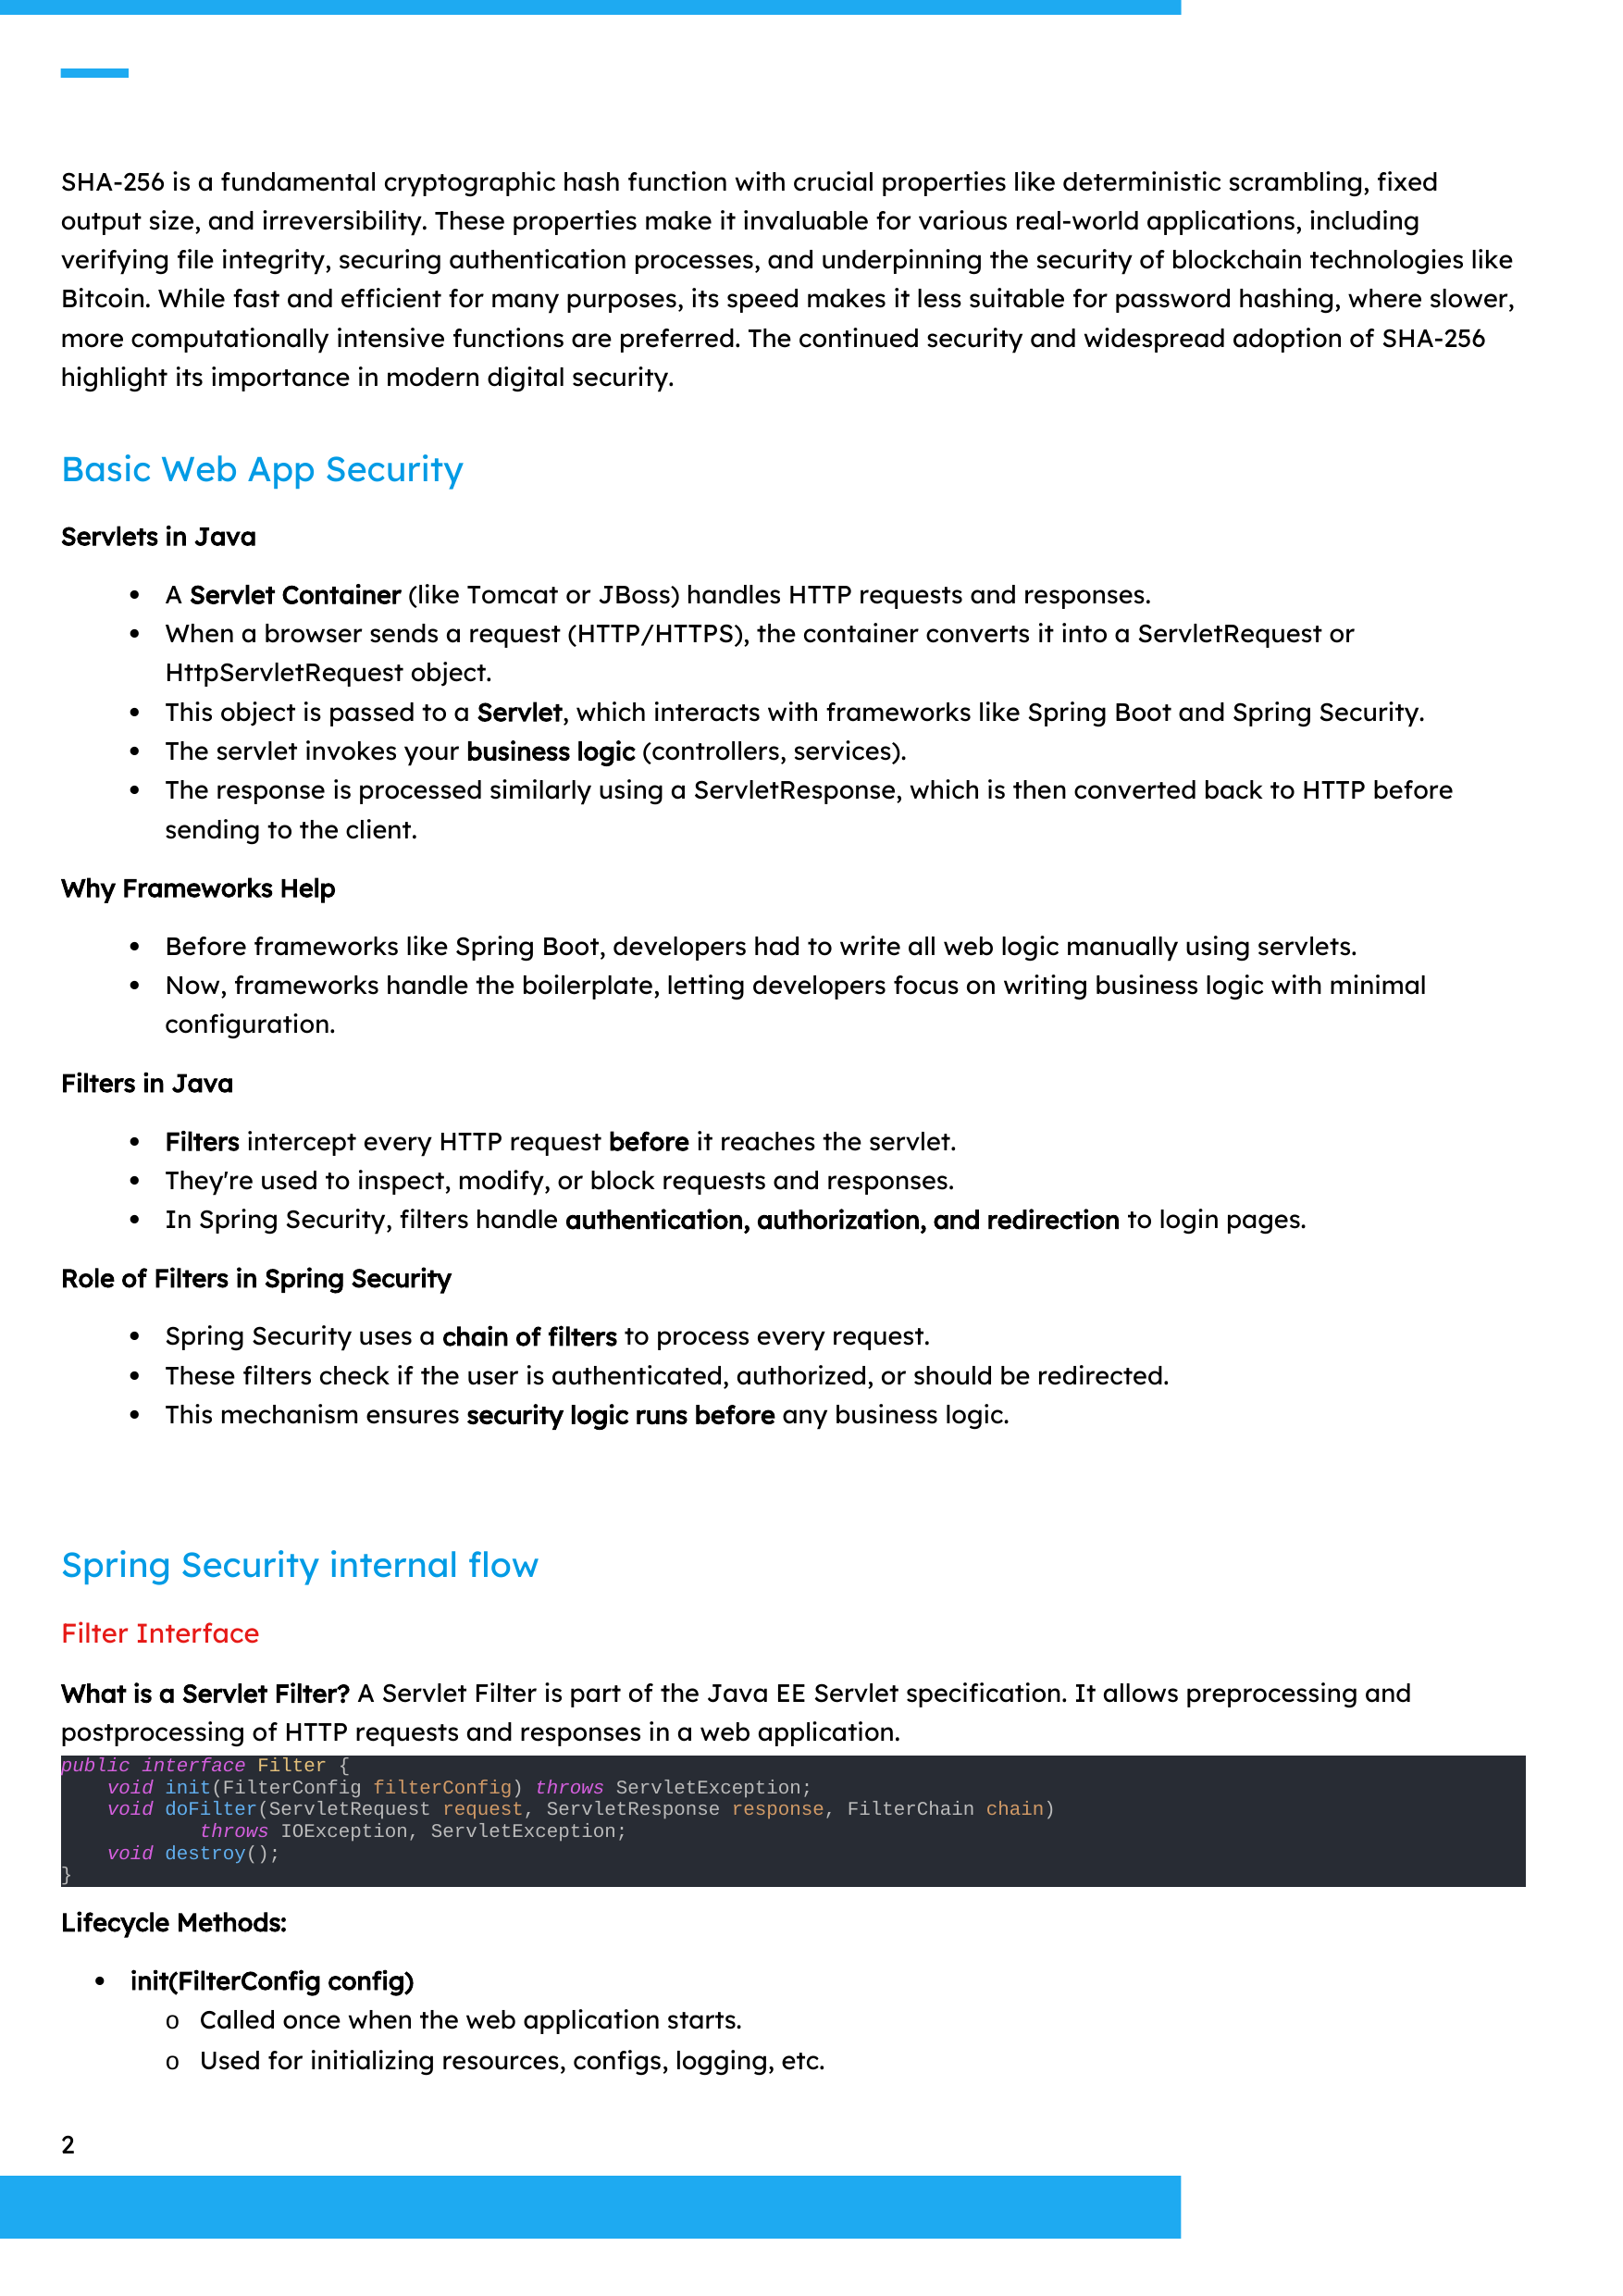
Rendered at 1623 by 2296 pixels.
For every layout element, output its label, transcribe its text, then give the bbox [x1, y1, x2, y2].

list Used for initializing resources, configs, logging, etc. [165, 2044, 1526, 2077]
text Filters in Java [61, 1067, 1526, 1098]
list Now, frameworks handle the boilerplate, letting developers focus on writing business logic with minimal configuration. [130, 969, 1526, 1039]
list This mechanism ensures security logic runs before any business logic. [130, 1398, 1526, 1430]
list Spring Security uses a chain of filters to process every request. [130, 1321, 1526, 1352]
list In Spring Security, filters handle authentication, authorization, and redirection to login pages. [130, 1204, 1526, 1235]
text Role of Filters in Spring Security [61, 1262, 1526, 1293]
list Called once when the web application starts. [165, 2004, 1526, 2036]
list The servlet invokes your business logic (controllers, services). [130, 735, 1526, 766]
text What is a Servlet Filter? A Servlet Filter is part of the Java EE Servlet specification. It allows preprocessing and postprocessing of HTTP requests and responses in a web application. [61, 1677, 1526, 1748]
list When a browser sends a request (HTTP/HTTPS), the container converts it into a ServletRequest or HttpServletRequest object. [130, 617, 1526, 688]
list init(FilterConfig config) [95, 1965, 1526, 1996]
list Before frameworks like Spring Boot, developers had to write all web logic manually using servlets. [130, 930, 1526, 962]
picture [60, 68, 129, 78]
text SHA-256 is a fundamental cryptographic hash function with crucial properties like deterministic scrambling, fixed output size, and irreversibility. These properties make it invaluable for various real-world applications, including verifying file integrity, securing authentication processes, and underpinning the security of blockchain technologies like Bitcoin. While fast and efficient for many purposes, its speed makes it less suitable for password hashing, where slower, more computationally intensive functions are preferred. The continued security and widespread adoption of SHA-256 highlight its importance in modern digital security. [61, 166, 1526, 392]
text public interface Filter { void init(FilterConfig filterConfig) throws ServletException; void doFilter(ServletRequest request, ServletResponse response, FilterChain chain) throws IOException, ServletException; void destroy(); } [61, 1756, 1526, 1887]
list These filters check if the user is authenticated, authorized, or should be redirected. [130, 1359, 1526, 1391]
subtitle Filter Interface [61, 1616, 1526, 1650]
list A Servlet Container (like Tomcat or JBoss) handles HTTP requests and responses. [130, 578, 1526, 610]
subtitle Basic Web App Security [61, 447, 1526, 490]
picture [0, 0, 1182, 15]
text Why Frameworks Help [61, 872, 1526, 903]
list This object is passed to a Servlet, which interacts with frameworks like Spring Boot and Spring Security. [130, 696, 1526, 727]
list They're used to inspect, modify, or block requests and responses. [130, 1164, 1526, 1196]
text Servlets in Java [61, 520, 1526, 552]
text Lifecycle Methods: [61, 1906, 1526, 1938]
picture [0, 2176, 1182, 2239]
list Filters intercept every HTTP request before it reaches the servlet. [130, 1125, 1526, 1157]
subtitle Spring Security internal flow [61, 1543, 1526, 1586]
list The response is processed similarly using a ServletResponse, which is then converted back to HTTP before sending to the client. [130, 775, 1526, 845]
